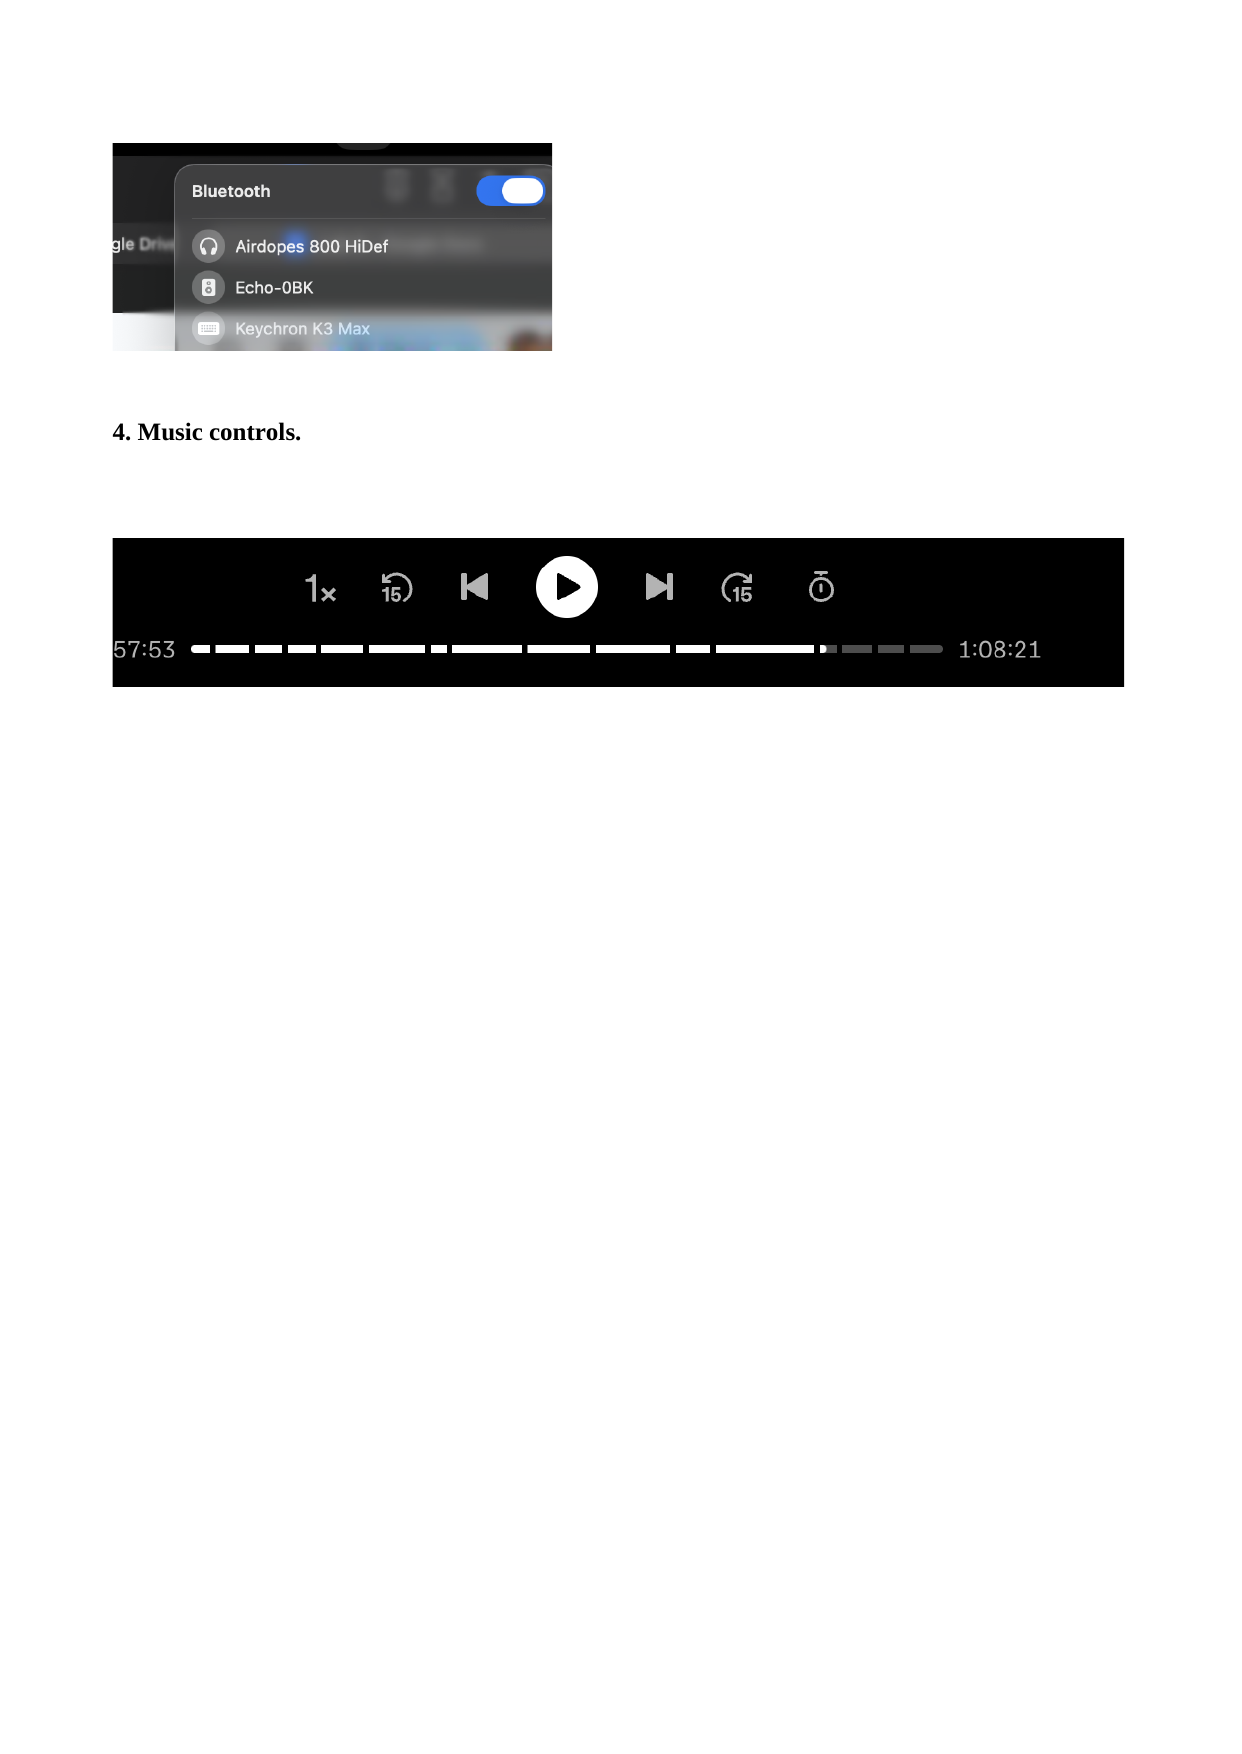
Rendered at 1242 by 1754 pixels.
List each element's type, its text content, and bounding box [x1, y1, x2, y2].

picture [112, 538, 1125, 687]
picture [112, 143, 553, 351]
text 4. Music controls. [112, 417, 1107, 445]
